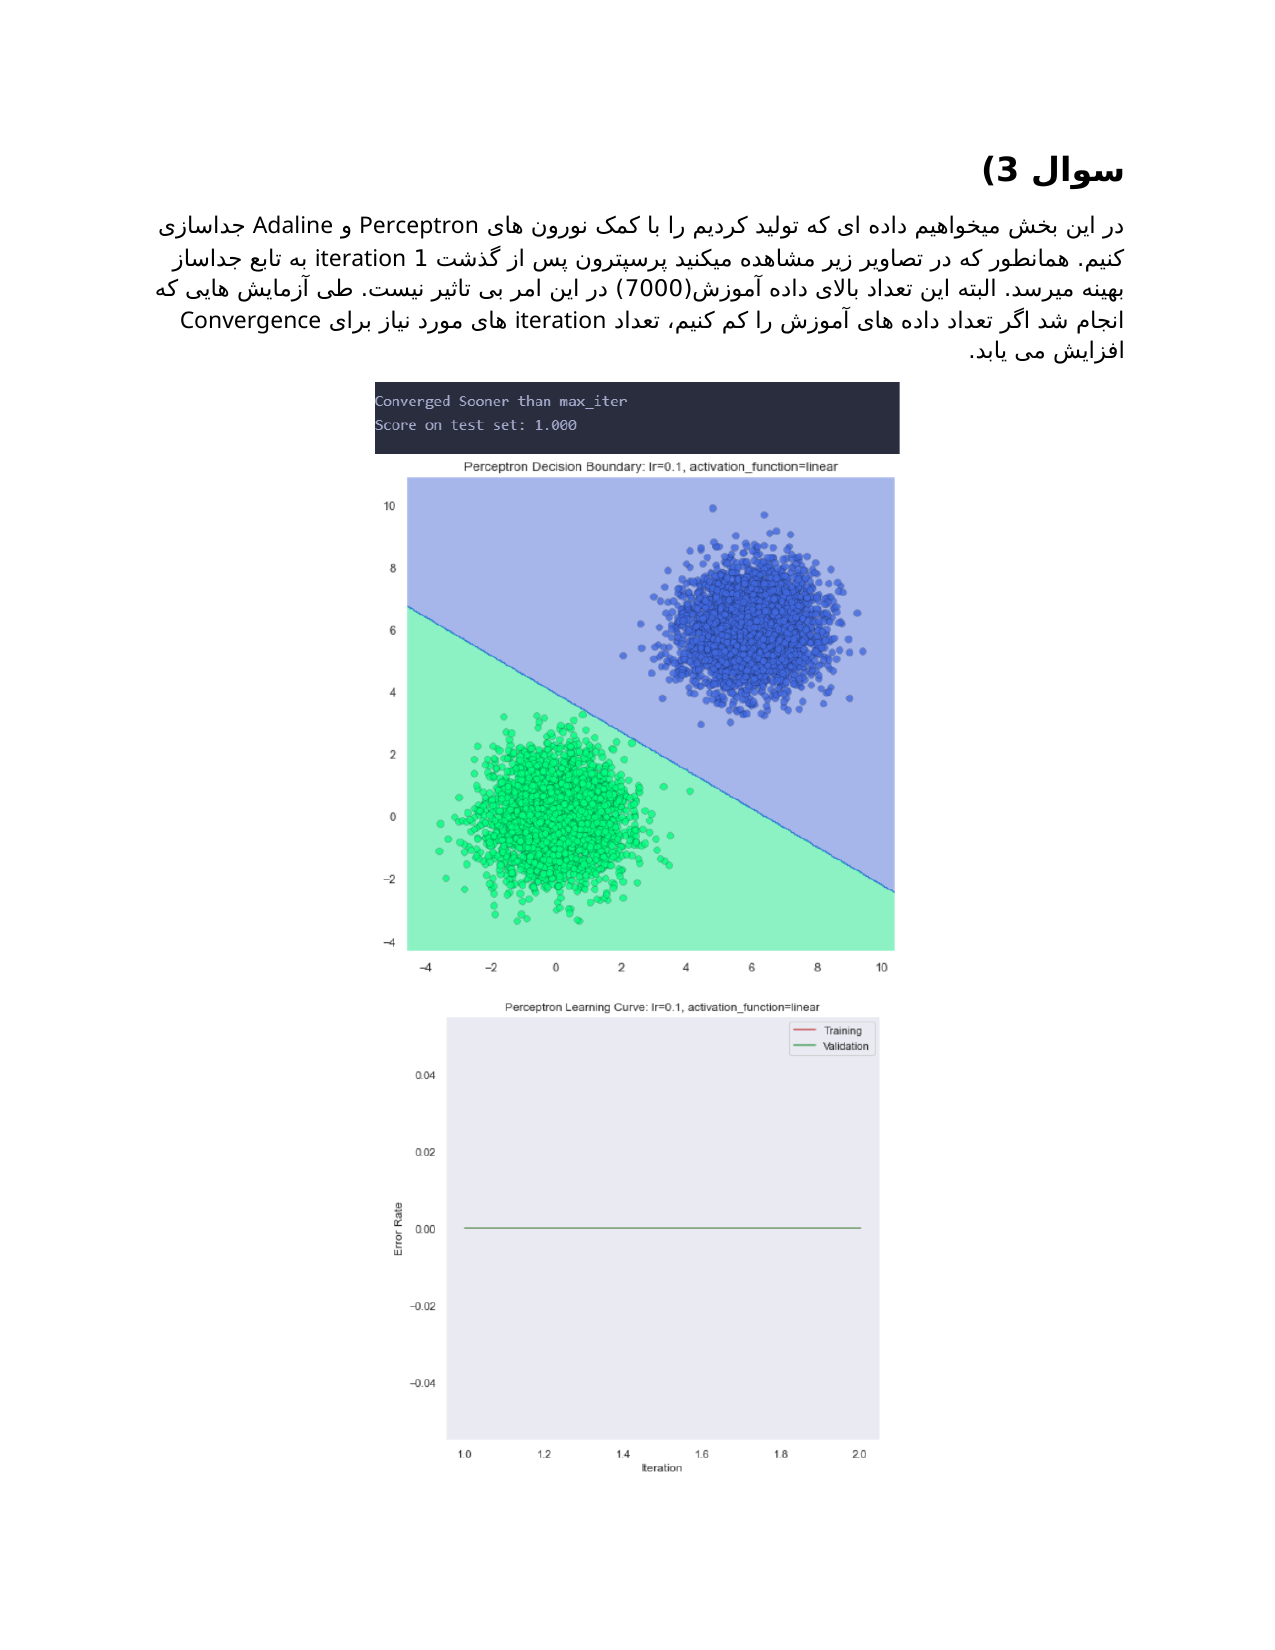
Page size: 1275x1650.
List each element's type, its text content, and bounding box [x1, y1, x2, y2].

picture [392, 997, 883, 1474]
subtitle سوال 3) [150, 150, 1125, 189]
text در این بخش میخواهیم داده ای که تولید کردیم را با کمک نورون های Perceptron و Adaline جداسازی کنیم. همانطور که در تصاویر زیر مشاهده میکنید پرسپترون پس از گذشت 1 iteration به تابع جداساز بهینه میرسد. البته این تعداد بالای داده آموزش(7000) در این امر بی تاثیر نیست. طی آزمایش هایی که انجام شد اگر تعداد داده های آموزش را کم کنیم، تعداد iteration های مورد نیاز برای Convergence افزایش می یابد. [150, 208, 1125, 364]
picture [375, 382, 900, 979]
